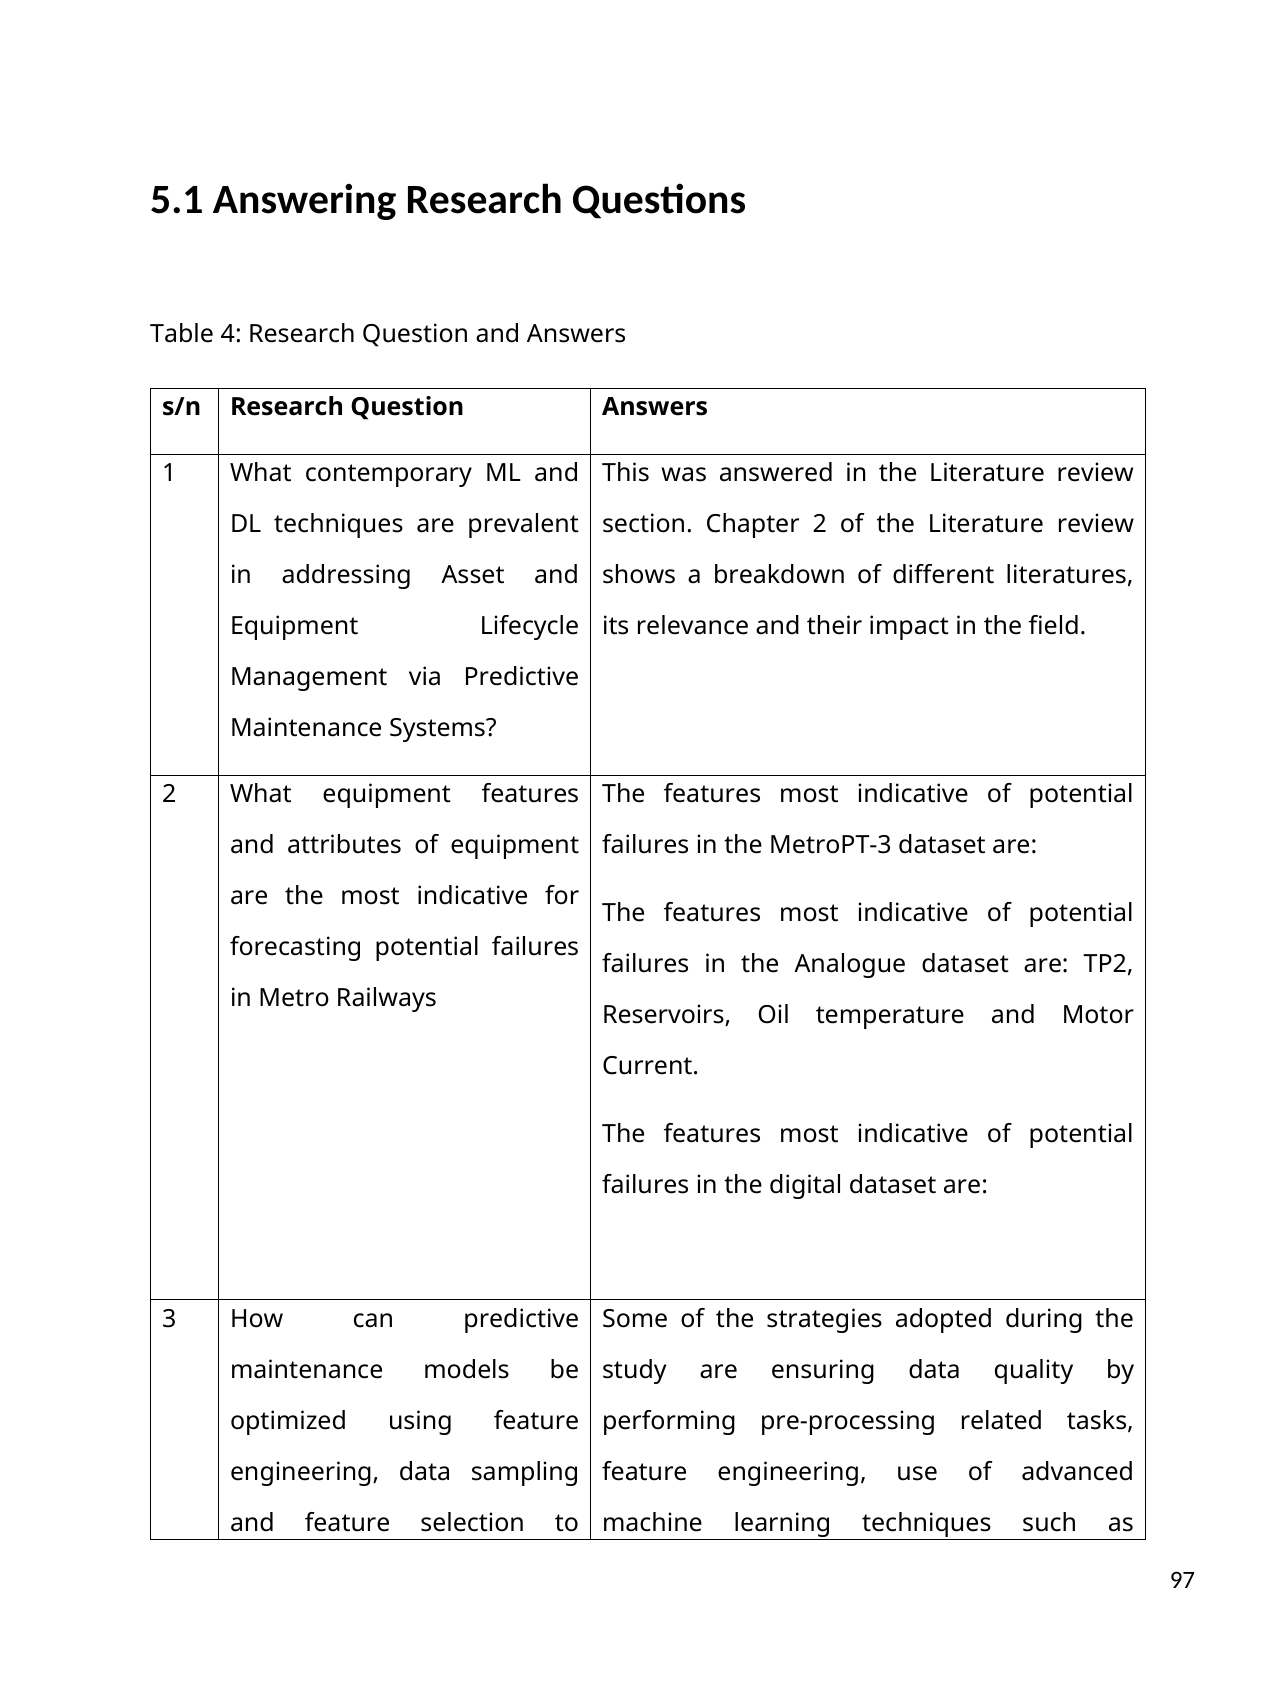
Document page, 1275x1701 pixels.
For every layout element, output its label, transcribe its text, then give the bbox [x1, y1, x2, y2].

table_cell 3 [151, 1300, 218, 1538]
table_header s/n [151, 389, 218, 454]
table_cell 2 [151, 776, 218, 1299]
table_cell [219, 1300, 590, 1538]
table_cell What contemporary ML and DL techniques are prevalent in addressing Asset and Equipment Lifecycle Management via Predictive Maintenance Systems? [219, 455, 590, 775]
table_header Research Question [219, 389, 590, 454]
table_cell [591, 1300, 1145, 1538]
table_cell What equipment features and attributes of equipment are the most indicative for forecasting potential failures in Metro Railways [219, 776, 590, 1299]
table_cell This was answered in the Literature review section. Chapter 2 of the Literature review shows a breakdown of different literatures, its relevance and their impact in the field. [591, 455, 1145, 775]
text Table 4: Research Question and Answers [150, 316, 1195, 350]
table_header Answers [591, 389, 1145, 454]
subtitle 5.1 Answering Research Questions [150, 173, 1195, 224]
table_cell The features most indicative of potential failures in the MetroPT-3 dataset are: The features most indicative of potential failures in the Analogue dataset are: TP2, Reservoirs, Oil temperature and Motor Current. The features most indicative of potential failures in the digital dataset are: [591, 776, 1145, 1299]
table_cell 1 [151, 455, 218, 775]
